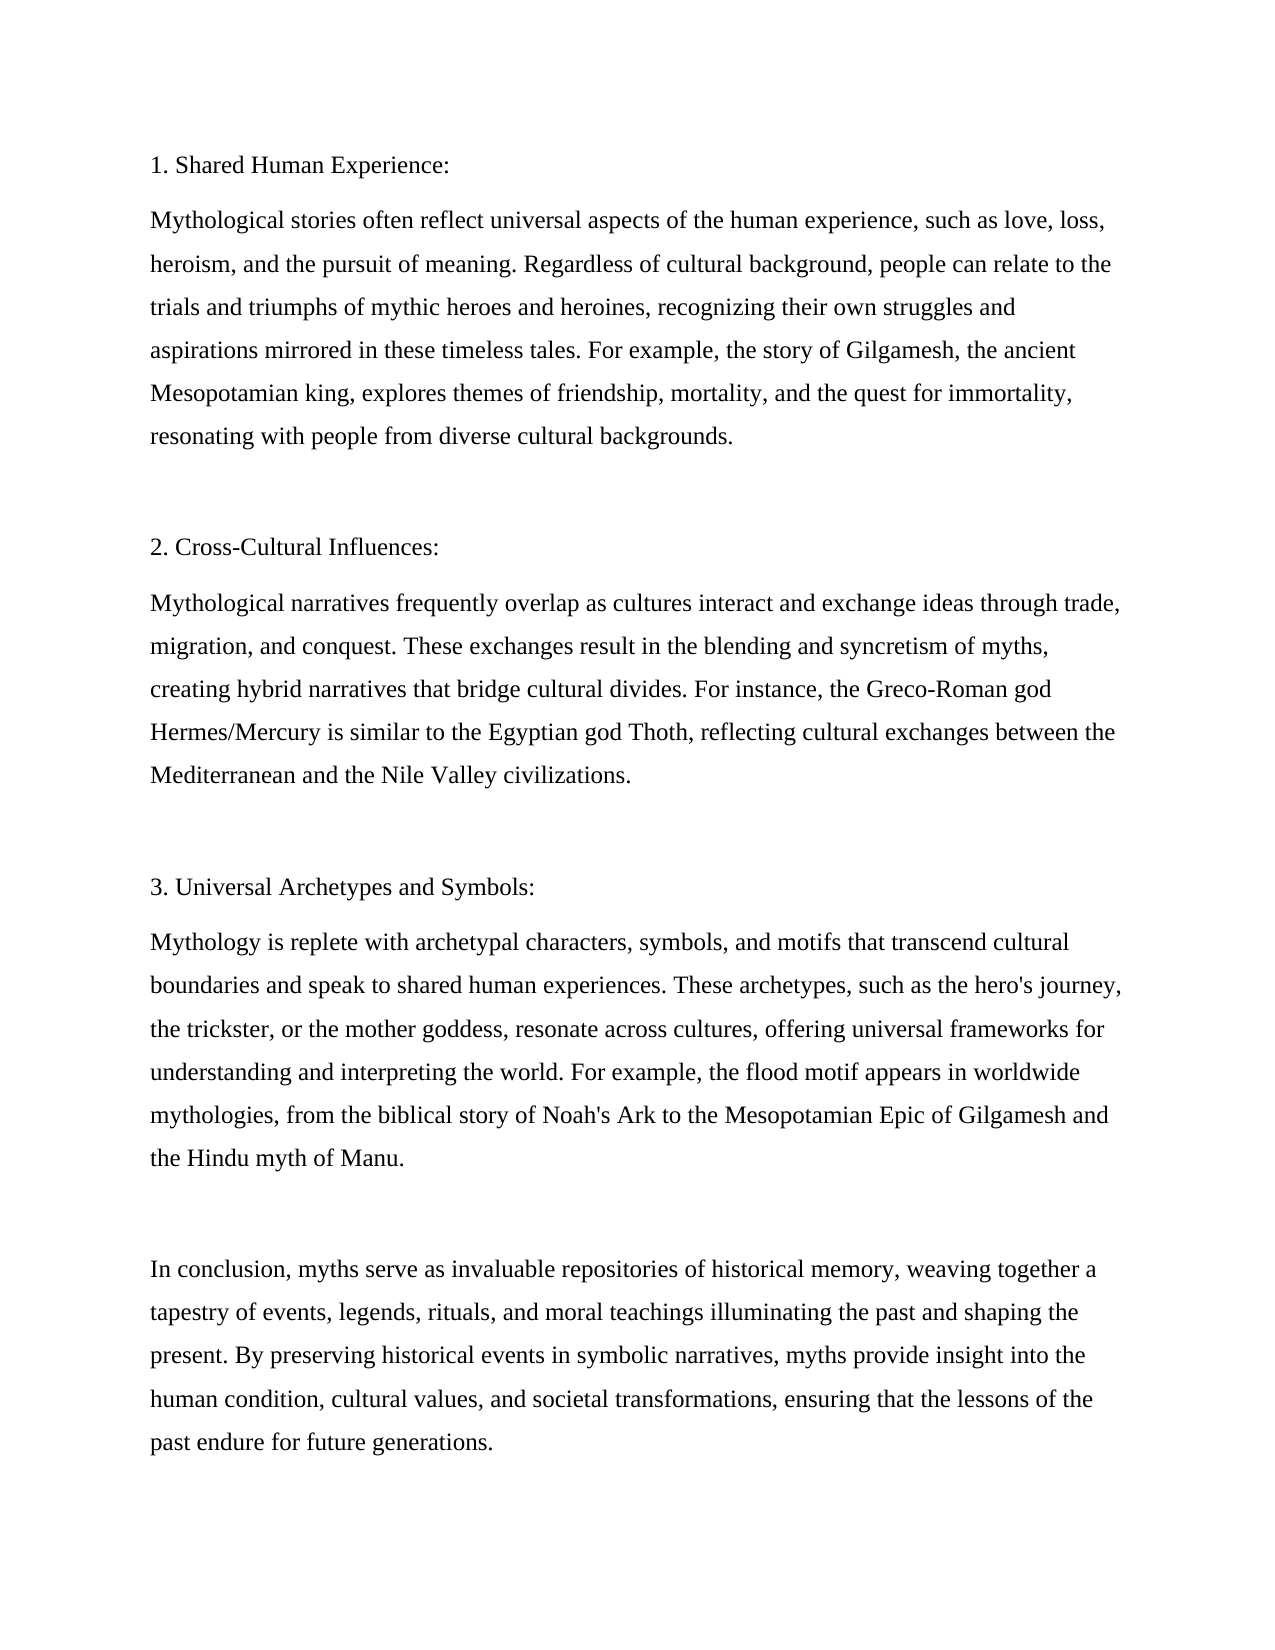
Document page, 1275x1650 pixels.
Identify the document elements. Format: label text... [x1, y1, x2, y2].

text Mythological stories often reflect universal aspects of the human experience, such as love, loss, heroism, and the pursuit of meaning. Regardless of cultural background, people can relate to the trials and triumphs of mythic heroes and heroines, recognizing their own struggles and aspirations mirrored in these timeless tales. For example, the story of Gilgamesh, the ancient Mesopotamian king, explores themes of friendship, mortality, and the quest for immortality, resonating with people from diverse cultural backgrounds. [150, 206, 1125, 450]
text 1. Shared Human Experience: [150, 150, 1125, 179]
text Mythological narratives frequently overlap as cultures interact and exchange ideas through trade, migration, and conquest. These exchanges result in the blending and syncretism of myths, creating hybrid narratives that bridge cultural divides. For instance, the Greco-Roman god Hermes/Mercury is similar to the Egyptian god Thoth, reflecting cultural exchanges between the Mediterranean and the Nile Valley civilizations. [150, 588, 1125, 789]
text 3. Universal Archetypes and Symbols: [150, 872, 1125, 901]
text 2. Cross-Cultural Influences: [150, 532, 1125, 561]
text Mythology is replete with archetypal characters, symbols, and motifs that transcend cultural boundaries and speak to shared human experiences. These archetypes, such as the hero's journey, the trickster, or the mother goddess, resonate across cultures, offering universal frameworks for understanding and interpreting the world. For example, the flood motif appears in worldwide mythologies, from the biblical story of Noah's Ark to the Mesopotamian Epic of Gilgamesh and the Hindu myth of Manu. [150, 927, 1125, 1172]
text In conclusion, myths serve as invaluable repositories of historical memory, weaving together a tapestry of events, legends, rituals, and moral teachings illuminating the past and shaping the present. By preserving historical events in symbolic narratives, myths provide insight into the human condition, cultural values, and societal transformations, ensuring that the lessons of the past endure for future generations. [150, 1254, 1125, 1456]
